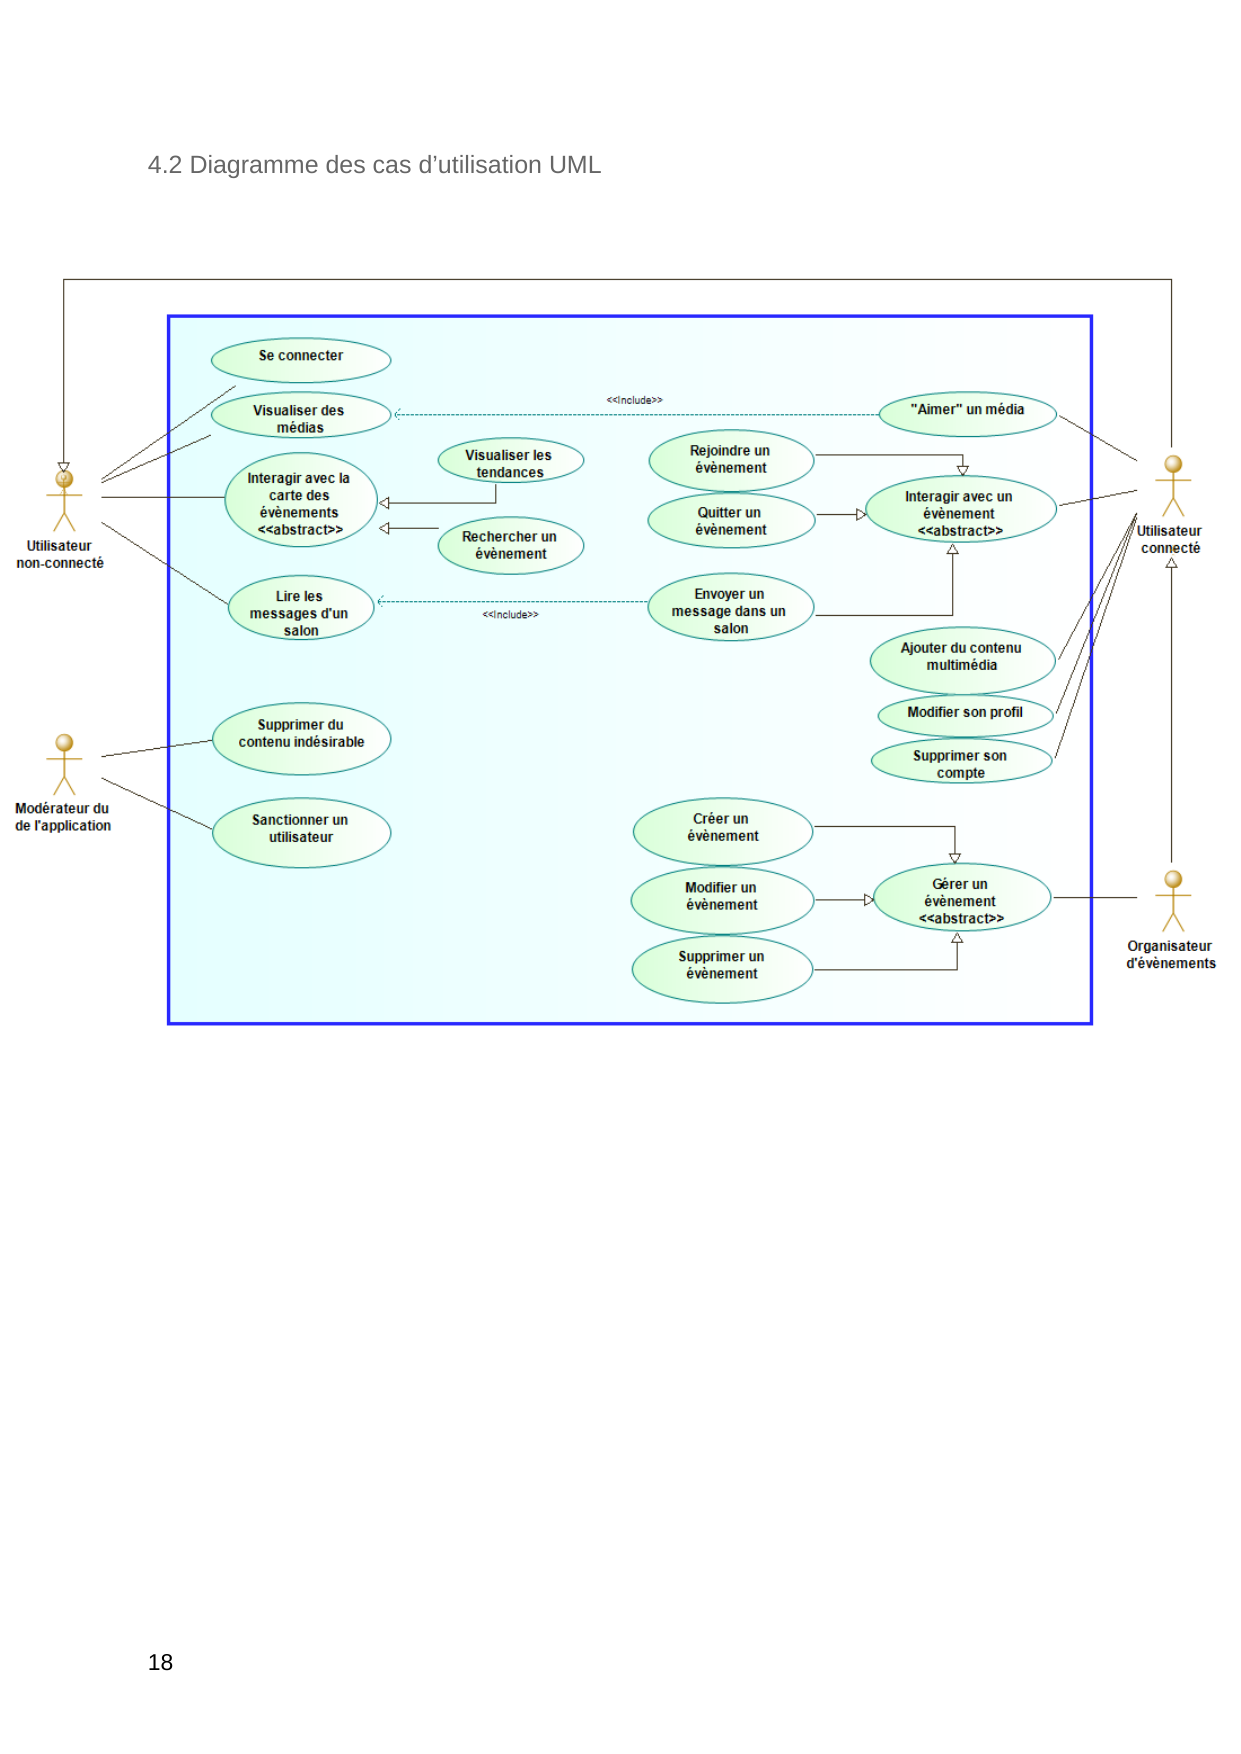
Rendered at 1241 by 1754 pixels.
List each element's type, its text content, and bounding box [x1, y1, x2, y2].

subtitle 4.2 Diagramme des cas d’utilisation UML [148, 150, 1090, 179]
picture [0, 256, 1241, 1037]
